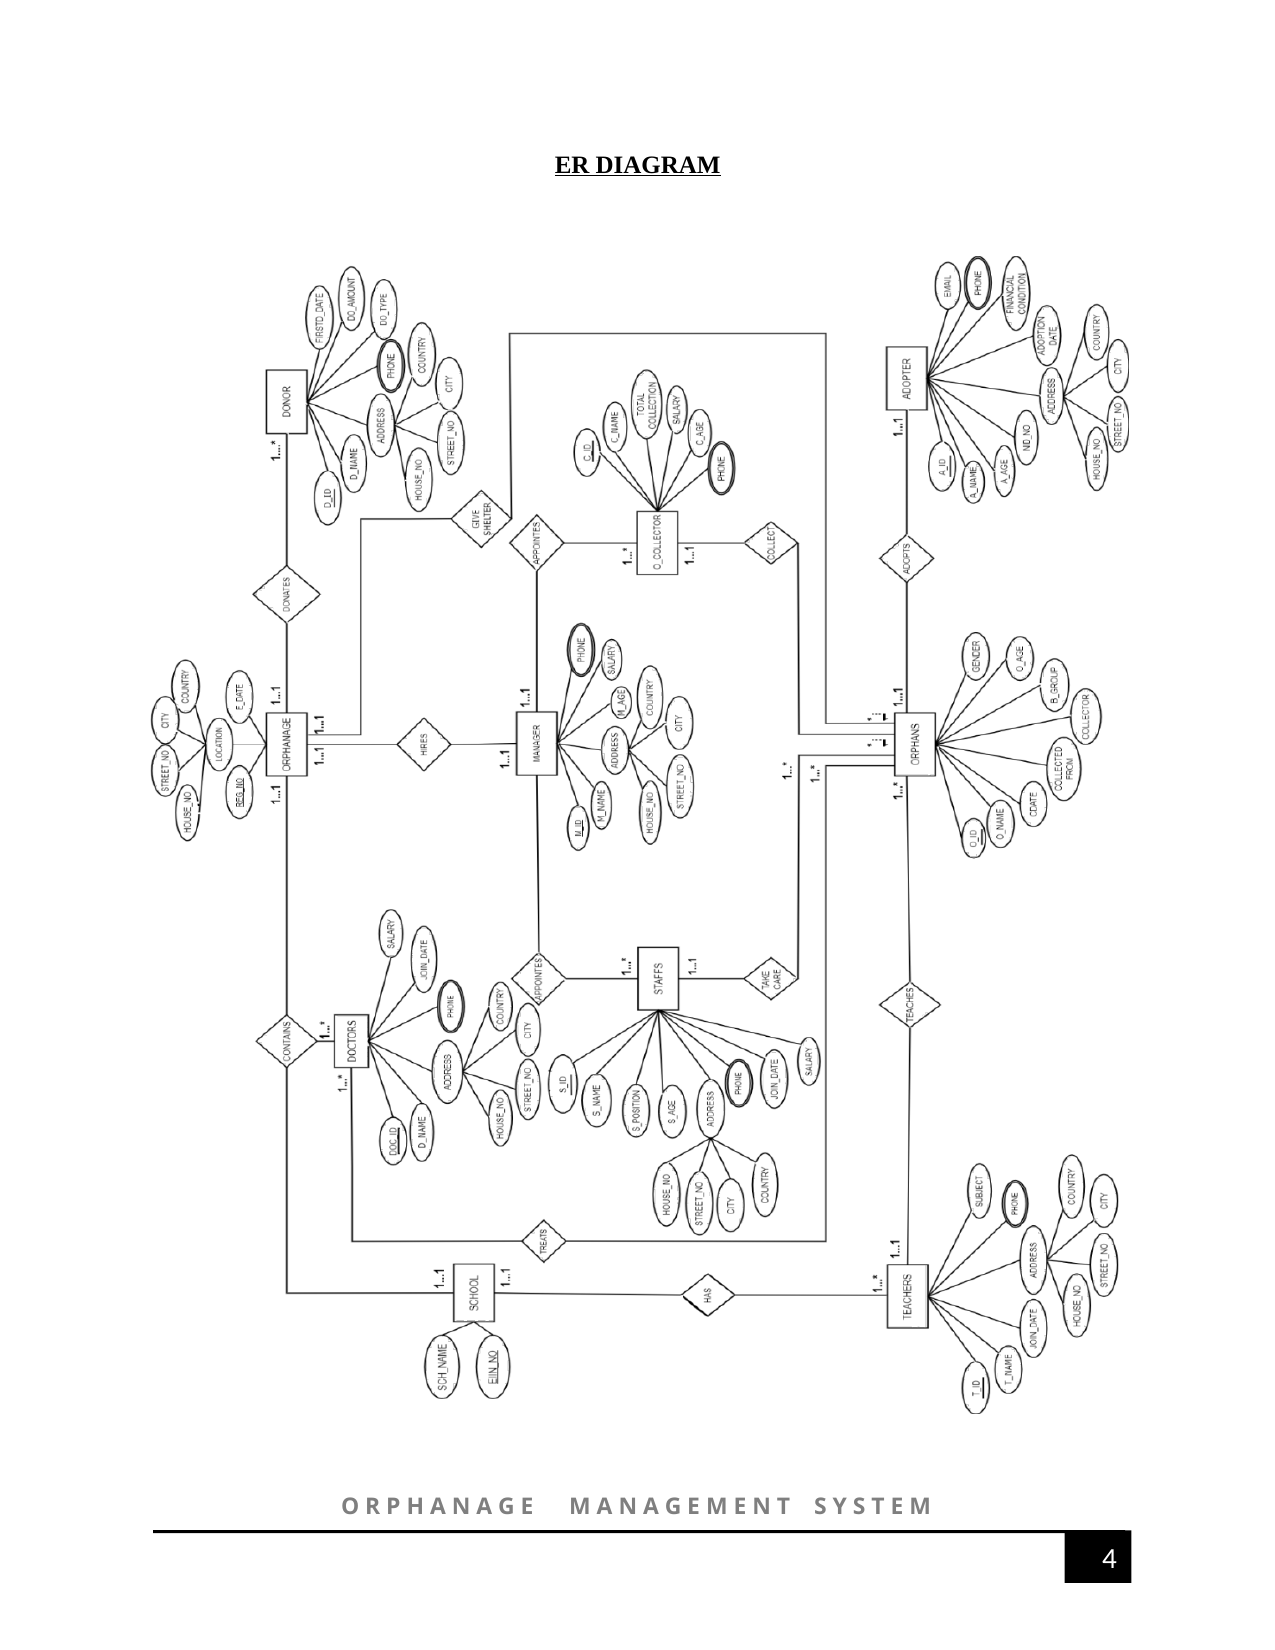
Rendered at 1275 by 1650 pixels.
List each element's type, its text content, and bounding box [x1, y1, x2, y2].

text ER DIAGRAM [150, 150, 1125, 179]
picture [151, 257, 1129, 1413]
